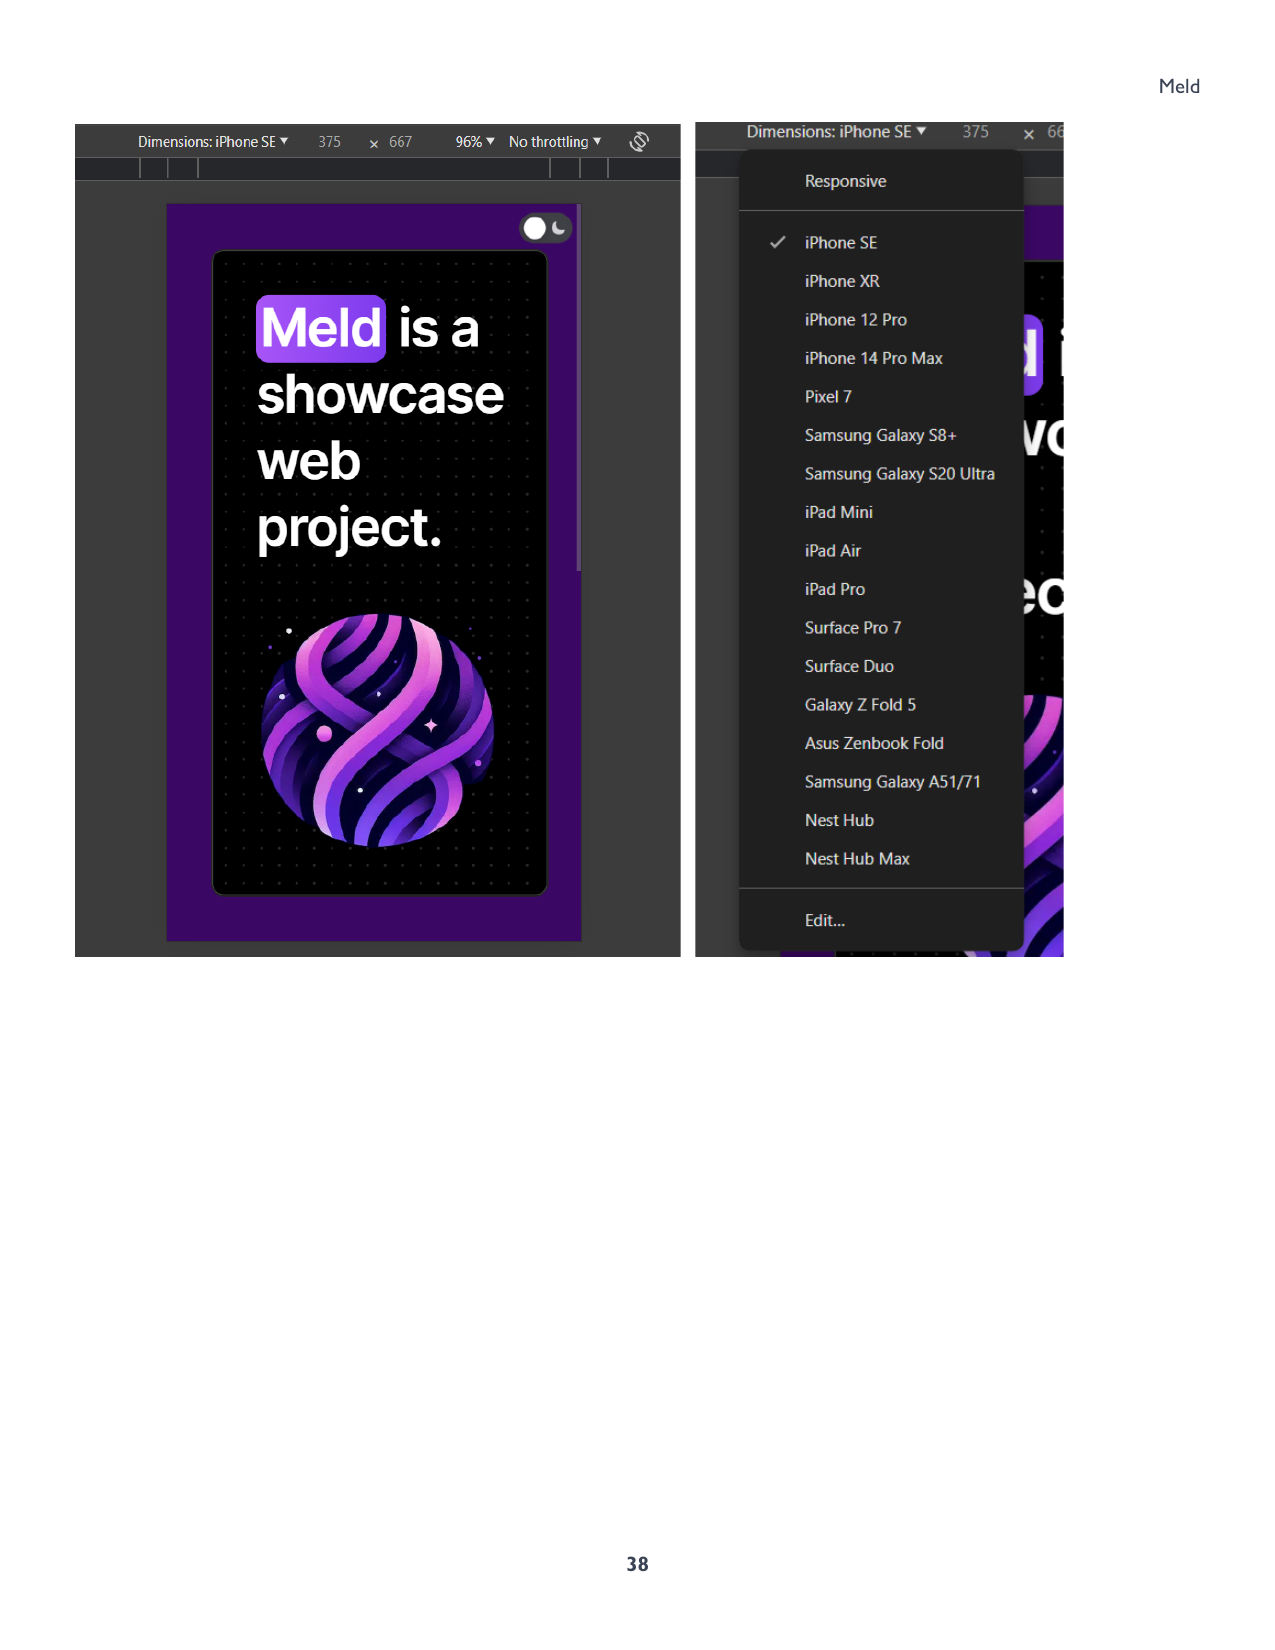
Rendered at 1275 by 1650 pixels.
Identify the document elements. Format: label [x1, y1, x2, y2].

picture [695, 122, 1064, 957]
picture [75, 124, 681, 957]
